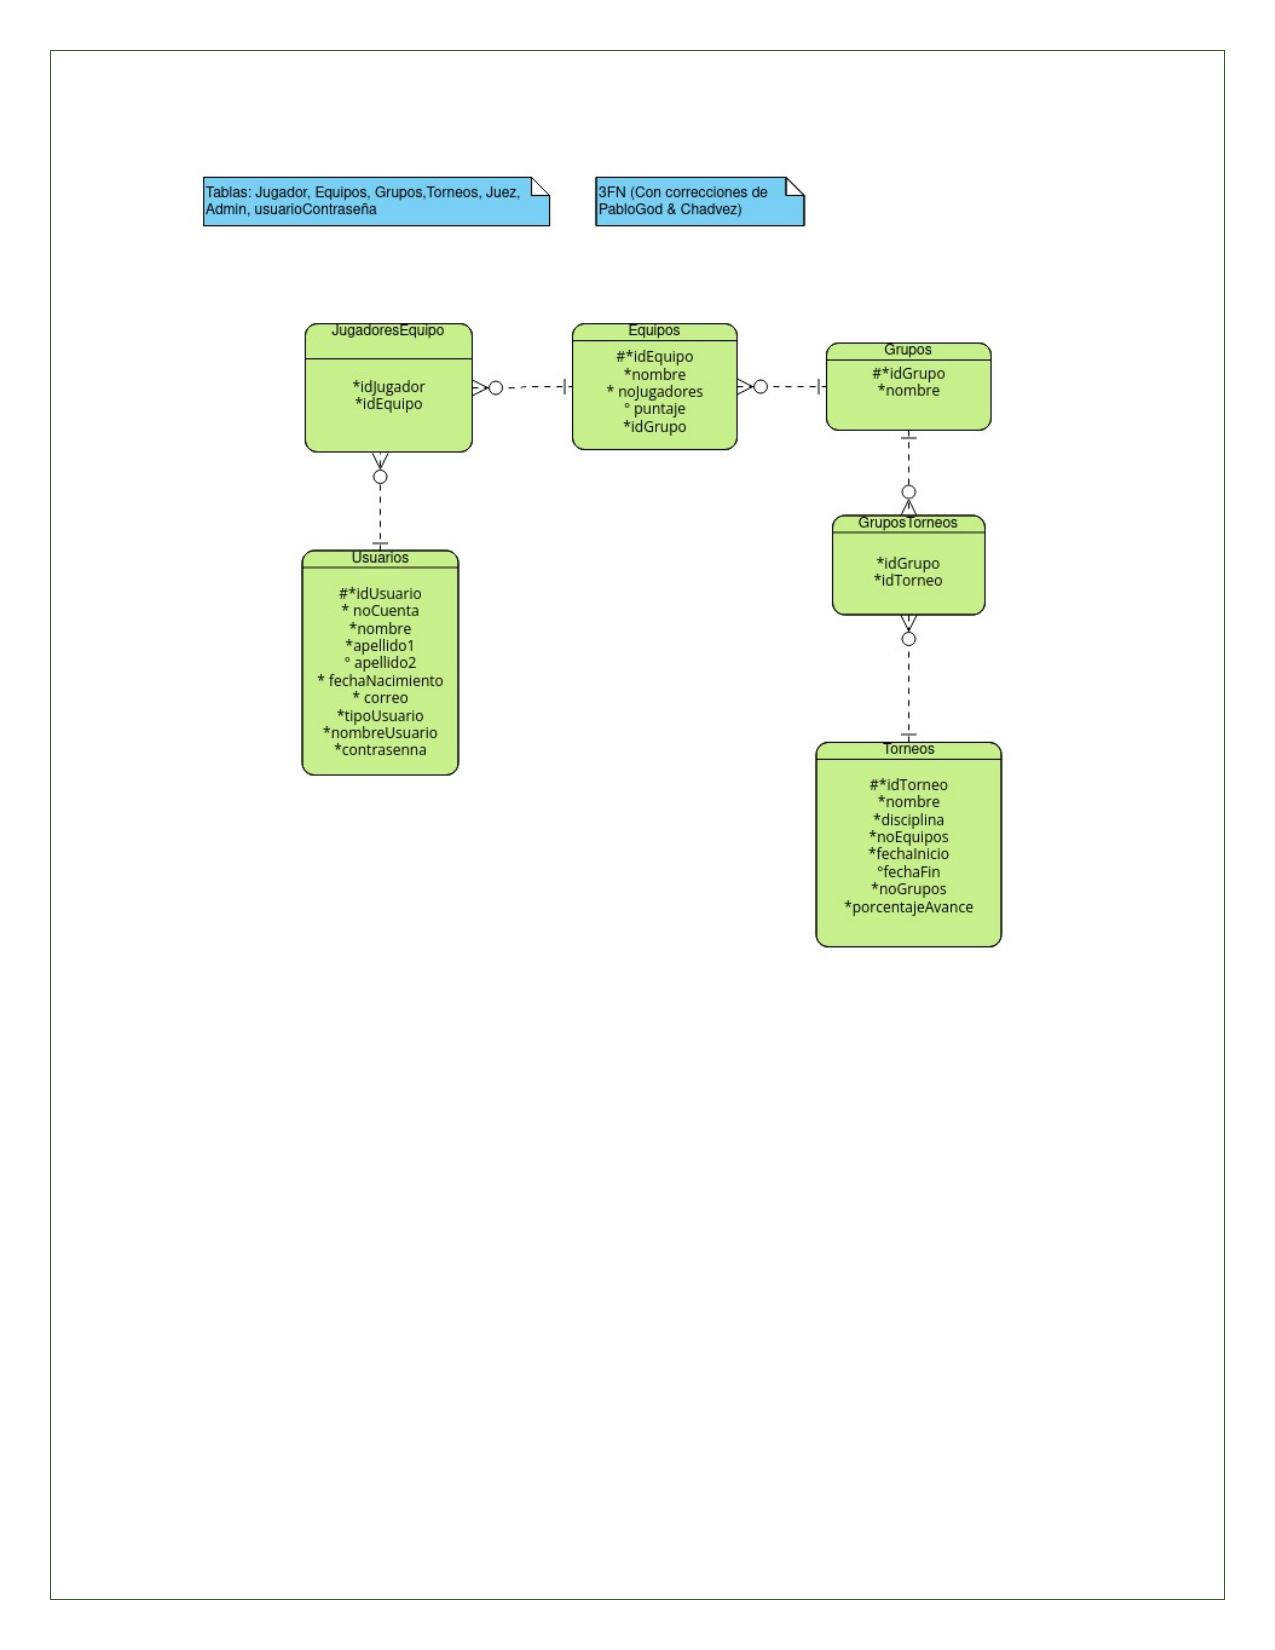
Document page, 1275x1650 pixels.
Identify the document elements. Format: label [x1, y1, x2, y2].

picture [150, 150, 1125, 1002]
